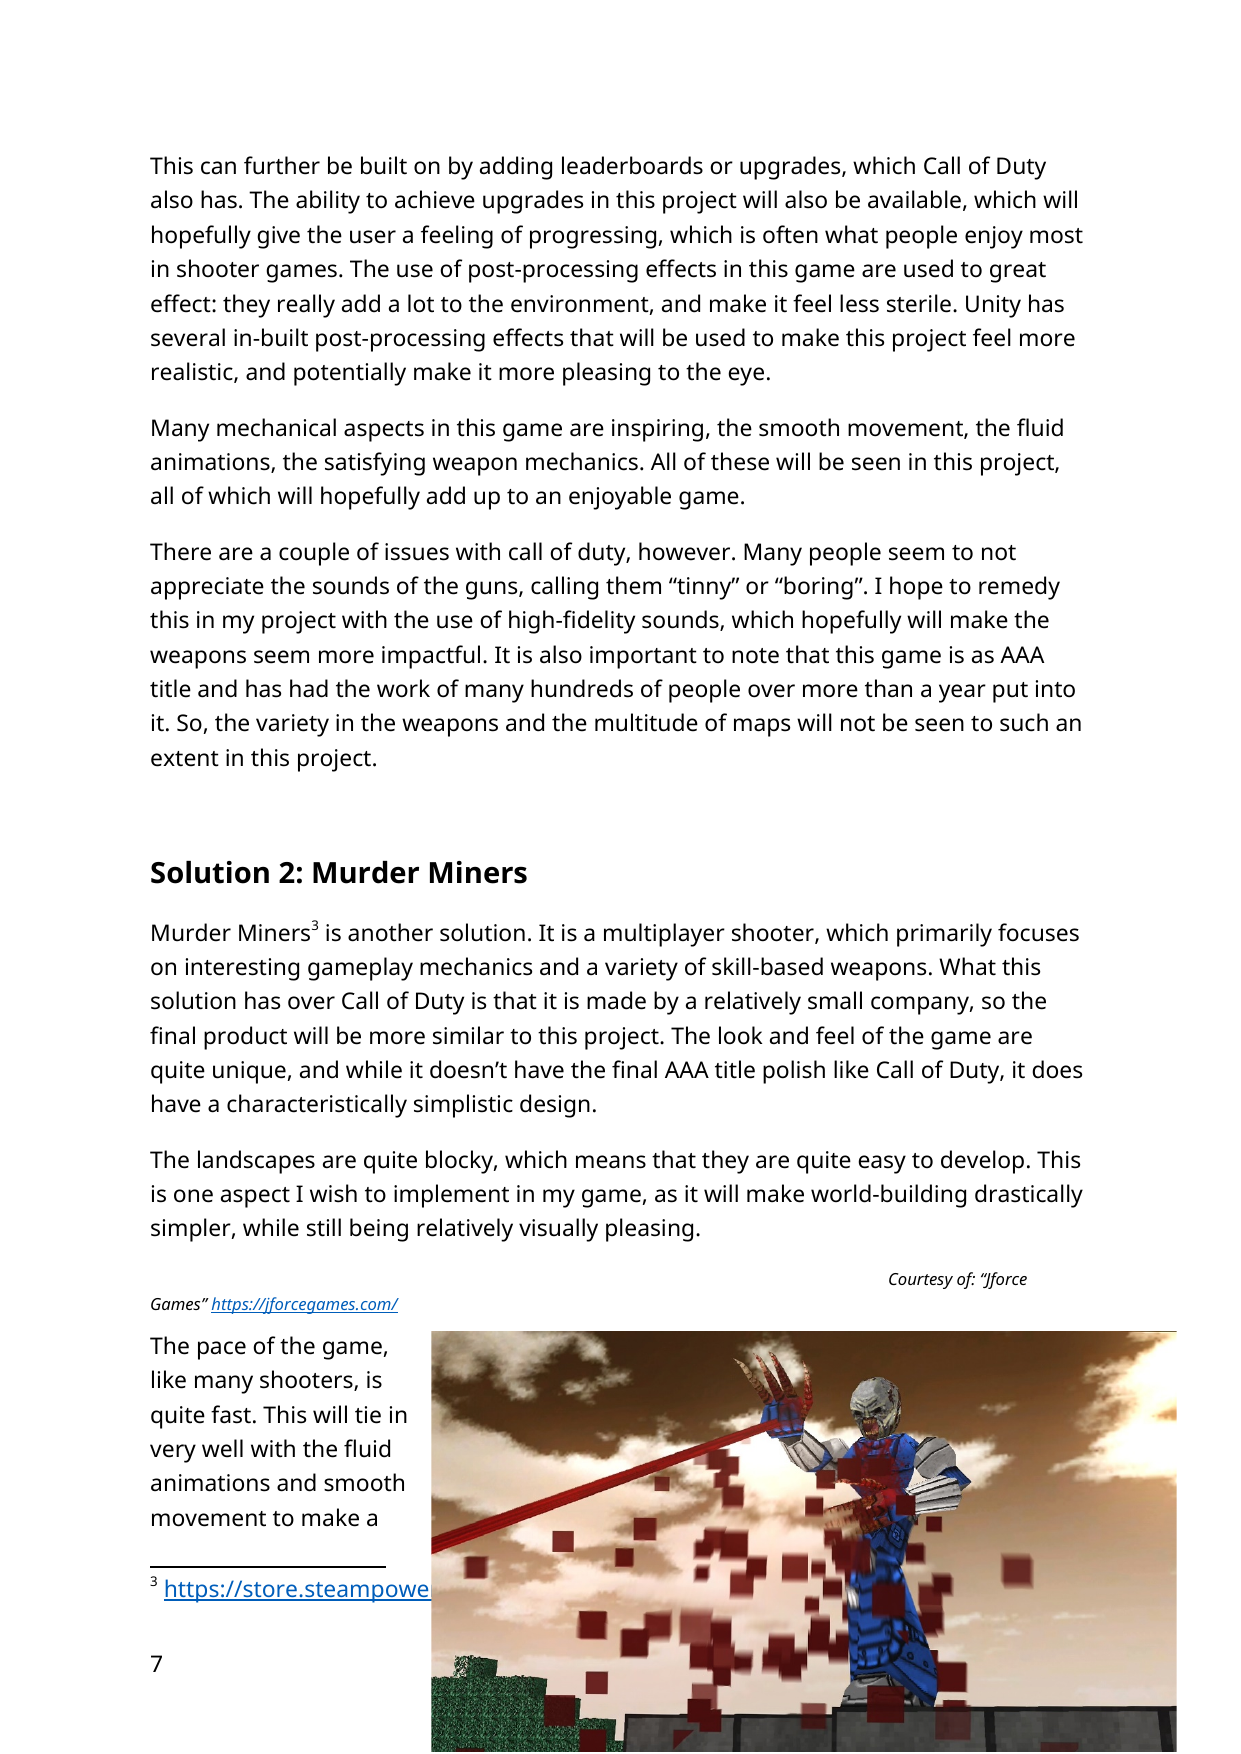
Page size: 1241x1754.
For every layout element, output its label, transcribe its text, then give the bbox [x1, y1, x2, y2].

text Murder Miners is another solution. It is a multiplayer shooter, which primarily focuses on interesting gameplay mechanics and a variety of skill-based weapons. What this solution has over Call of Duty is that it is made by a relatively small company, so the final product will be more similar to this project. The look and feel of the game are quite unique, and while it doesn’t have the final AAA title polish like Call of Duty, it does have a characteristically simplistic design. [150, 917, 1090, 1120]
text The landscapes are quite blocky, which means that they are quite easy to develop. This is one aspect I wish to implement in my game, as it will make world-building drastically simpler, while still being relatively visually pleasing. [150, 1144, 1090, 1244]
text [150, 1330, 1090, 1533]
text This can further be built on by adding leaderboards or upgrades, which Call of Duty also has. The ability to achieve upgrades in this project will also be available, which will hopefully give the user a feeling of progressing, which is often what people enjoy most in shooter games. The use of post-processing effects in this game are used to great effect: they really add a lot to the environment, and make it feel less sterile. Unity has several in-built post-processing effects that will be used to make this project feel more realistic, and potentially make it more pleasing to the eye. [150, 150, 1090, 387]
text There are a couple of issues with call of duty, however. Many people seem to not appreciate the sounds of the guns, calling them “tinny” or “boring”. I hope to remedy this in my project with the use of high-fidelity sounds, which hopefully will make the weapons seem more impactful. It is also important to note that this game is as AAA title and has had the work of many hundreds of people over more than a year put into it. So, the variety in the weapons and the multitude of maps will not be seen to such an extent in this project. [150, 535, 1090, 773]
text Courtesy of: “Jforce Games” https://jforcegames.com/ [150, 1268, 1090, 1315]
text Solution 2: Murder Miners [150, 852, 1090, 892]
text Many mechanical aspects in this game are inspiring, the smooth movement, the fluid animations, the satisfying weapon mechanics. All of these will be seen in this project, all of which will hopefully add up to an enjoyable game. [150, 411, 1090, 511]
picture [430, 1331, 1176, 1751]
